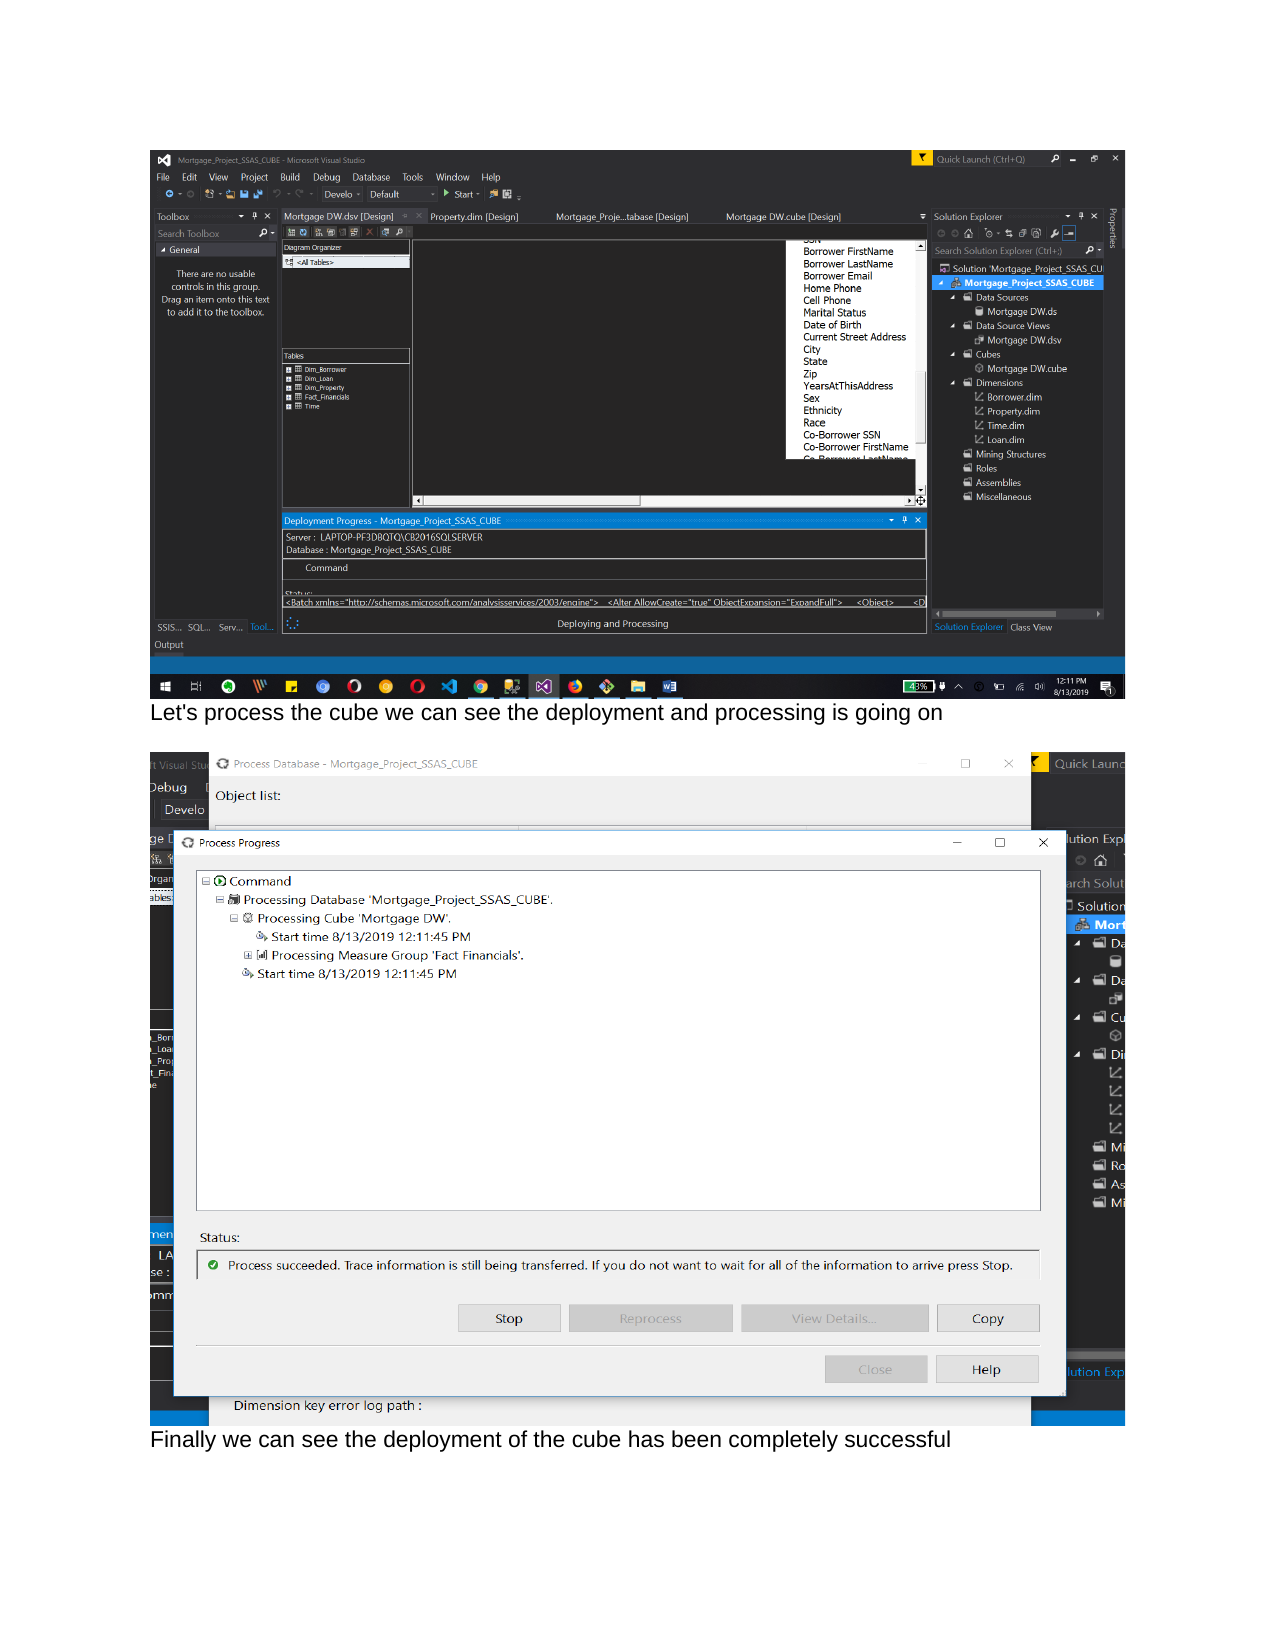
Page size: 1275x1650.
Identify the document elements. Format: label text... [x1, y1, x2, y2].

text Let's process the cube we can see the deployment and processing is going on [150, 699, 1125, 725]
picture [150, 150, 1125, 699]
text Finally we can see the deployment of the cube has been completely successful [150, 1426, 1125, 1452]
picture [150, 752, 1125, 1426]
